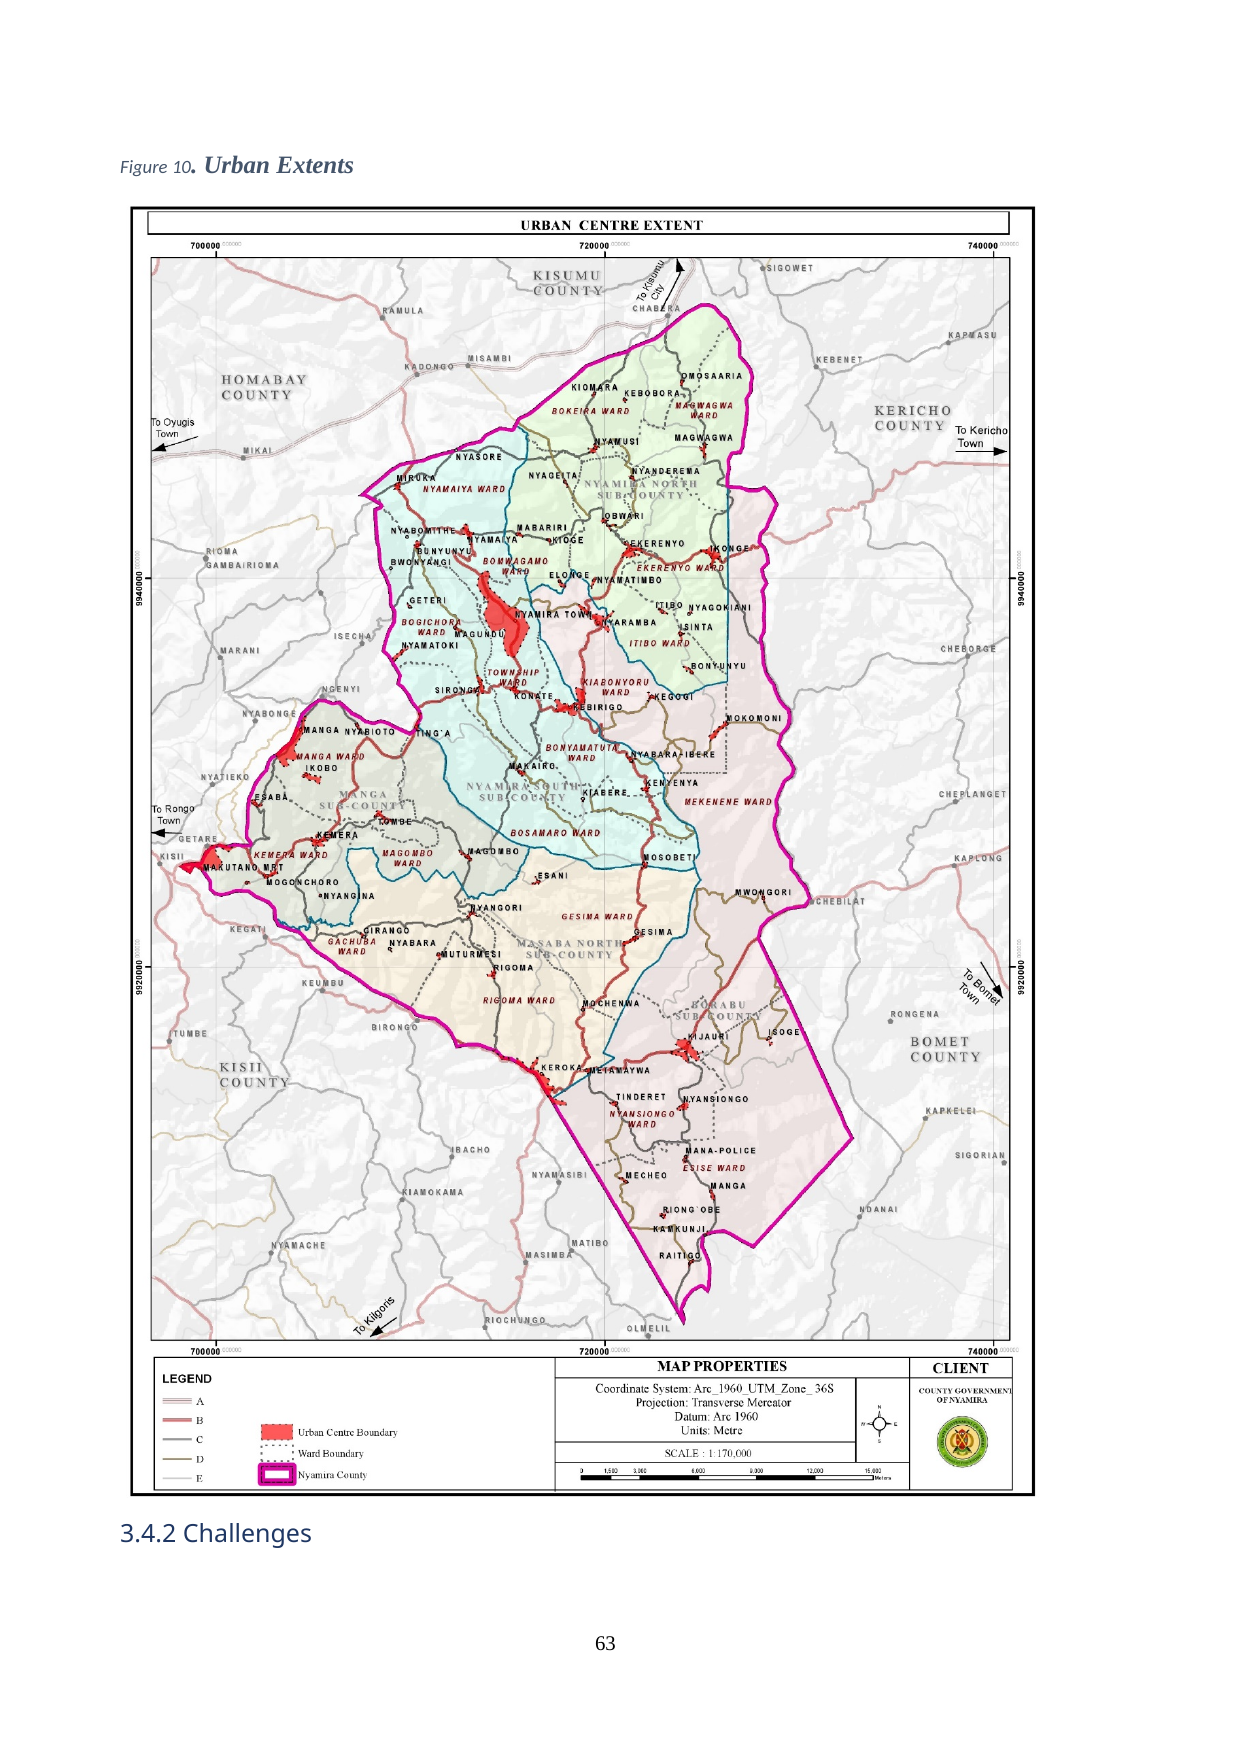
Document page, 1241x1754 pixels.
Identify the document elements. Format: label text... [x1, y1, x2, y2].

picture [120, 199, 1044, 1498]
subtitle 3.4.2 Challenges [120, 1516, 1090, 1550]
